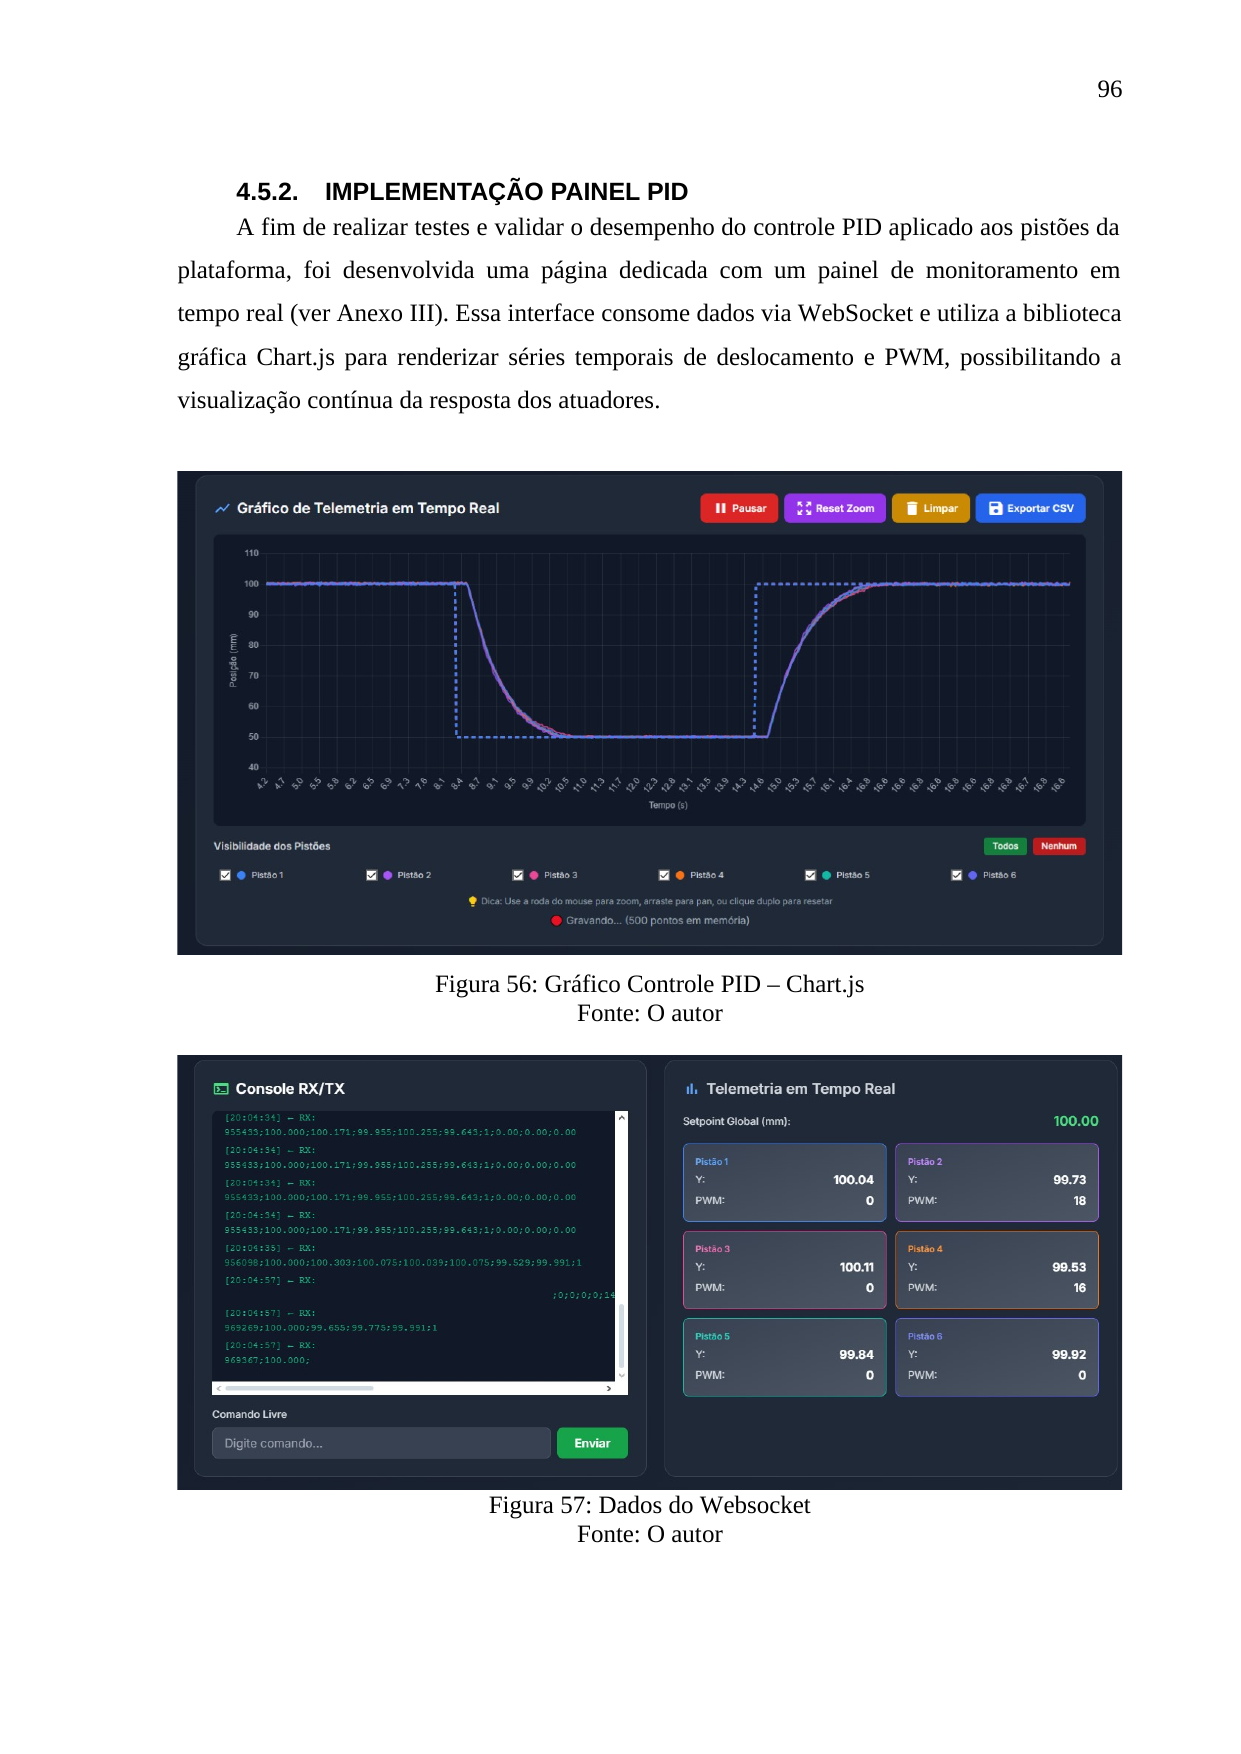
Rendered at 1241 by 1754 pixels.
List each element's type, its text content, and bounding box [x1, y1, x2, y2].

picture [177, 471, 1123, 955]
text Fonte: O autor [177, 998, 1122, 1026]
text Figura 57: Dados do Websocket [177, 1490, 1122, 1519]
text Figura 56: Gráfico Controle PID – Chart.js [177, 969, 1122, 998]
picture [177, 1055, 1123, 1490]
text Implementação Painel PID [236, 177, 1122, 206]
text A fim de realizar testes e validar o desempenho do controle PID aplicado aos pistões da plataforma, foi desenvolvida uma página dedicada com um painel de monitoramento em tempo real (ver Anexo III). Essa interface consome dados via WebSocket e utiliza a biblioteca gráfica Chart.js para renderizar séries temporais de deslocamento e PWM, possibilitando a visualização contínua da resposta dos atuadores. [177, 212, 1122, 413]
text Fonte: O autor [177, 1519, 1122, 1547]
